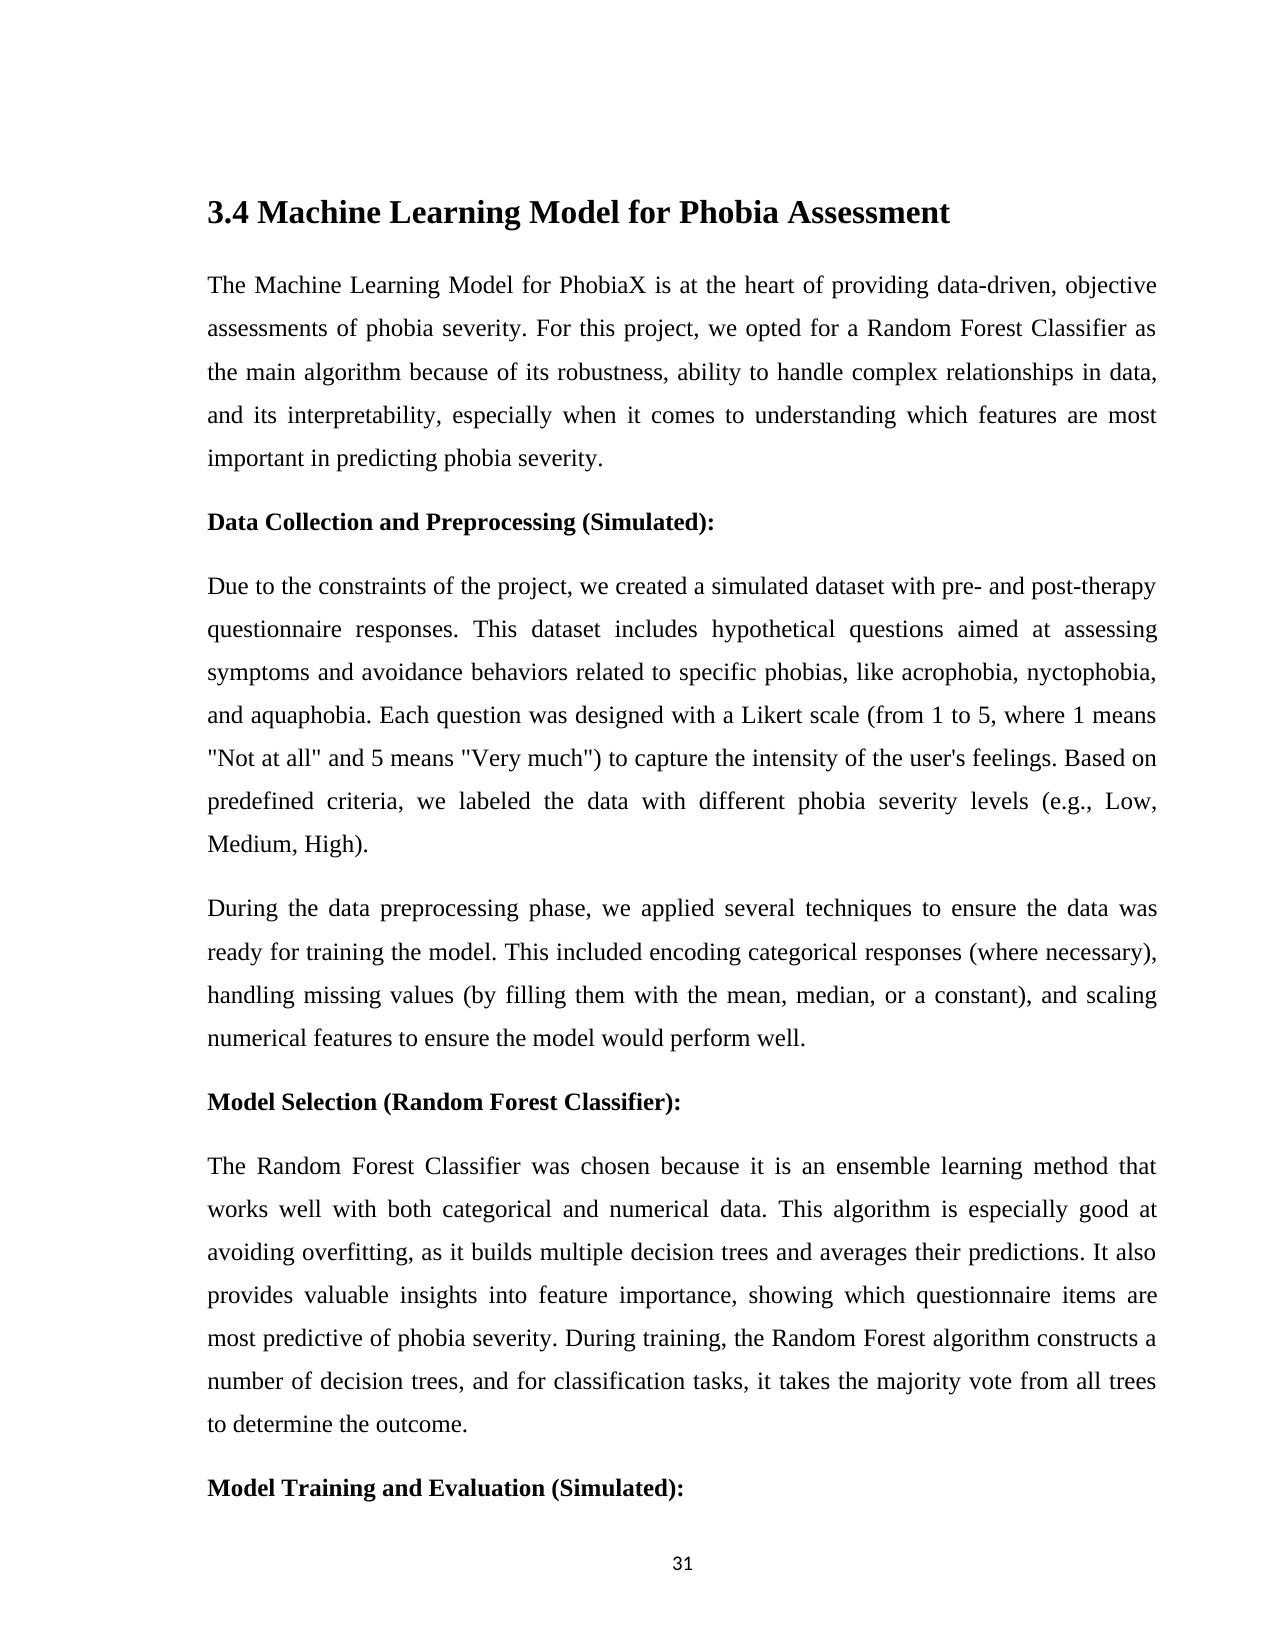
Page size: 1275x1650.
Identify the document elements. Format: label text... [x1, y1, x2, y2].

text Model Selection (Random Forest Classifier): [207, 1087, 1158, 1116]
text During the data preprocessing phase, we applied several techniques to ensure the data was ready for training the model. This included encoding categorical responses (where necessary), handling missing values (by filling them with the mean, median, or a constant), and scaling numerical features to ensure the model would perform well. [207, 893, 1158, 1052]
text Data Collection and Preprocessing (Simulated): [207, 507, 1158, 536]
text The Random Forest Classifier was chosen because it is an ensemble learning method that works well with both categorical and numerical data. This algorithm is especially good at avoiding overfitting, as it builds multiple decision trees and averages their predictions. It also provides valuable insights into feature importance, showing which questionnaire items are most predictive of phobia severity. During training, the Random Forest algorithm constructs a number of decision trees, and for classification tasks, it takes the majority vote from all trees to determine the outcome. [207, 1151, 1158, 1438]
text The Machine Learning Model for PhobiaX is at the heart of providing data-driven, objective assessments of phobia severity. For this project, we opted for a Random Forest Classifier as the main algorithm because of its robustness, ability to handle complex relationships in data, and its interpretability, especially when it comes to understanding which features are most important in predicting phobia severity. [207, 270, 1158, 472]
text 3.4 Machine Learning Model for Phobia Assessment [207, 192, 1158, 230]
text Model Training and Evaluation (Simulated): [207, 1473, 1158, 1502]
text Due to the constraints of the project, we created a simulated dataset with pre- and post-therapy questionnaire responses. This dataset includes hypothetical questions aimed at assessing symptoms and avoidance behaviors related to specific phobias, like acrophobia, nyctophobia, and aquaphobia. Each question was designed with a Likert scale (from 1 to 5, where 1 means "Not at all" and 5 means "Very much") to capture the intensity of the user's feelings. Based on predefined criteria, we labeled the data with different phobia severity levels (e.g., Low, Medium, High). [207, 571, 1158, 858]
